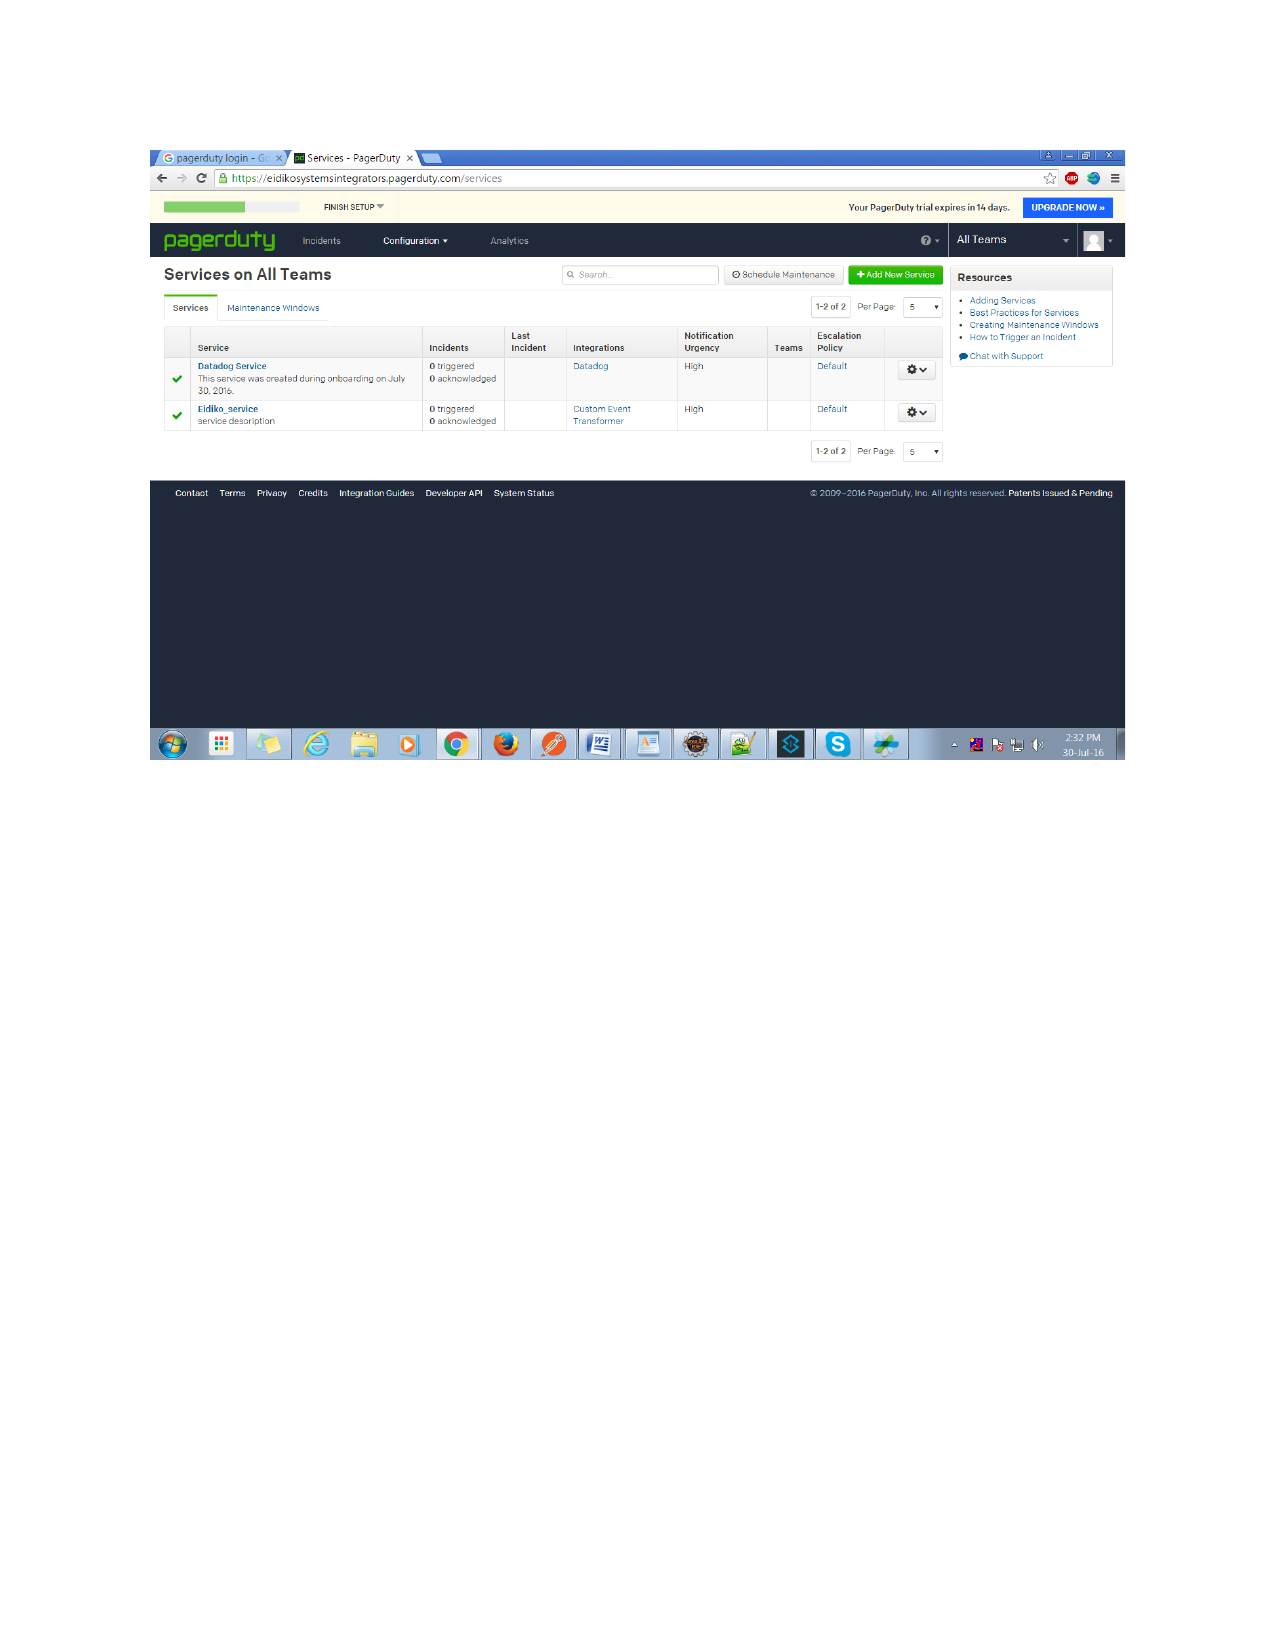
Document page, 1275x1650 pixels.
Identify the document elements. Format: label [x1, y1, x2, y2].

picture [150, 150, 1125, 760]
